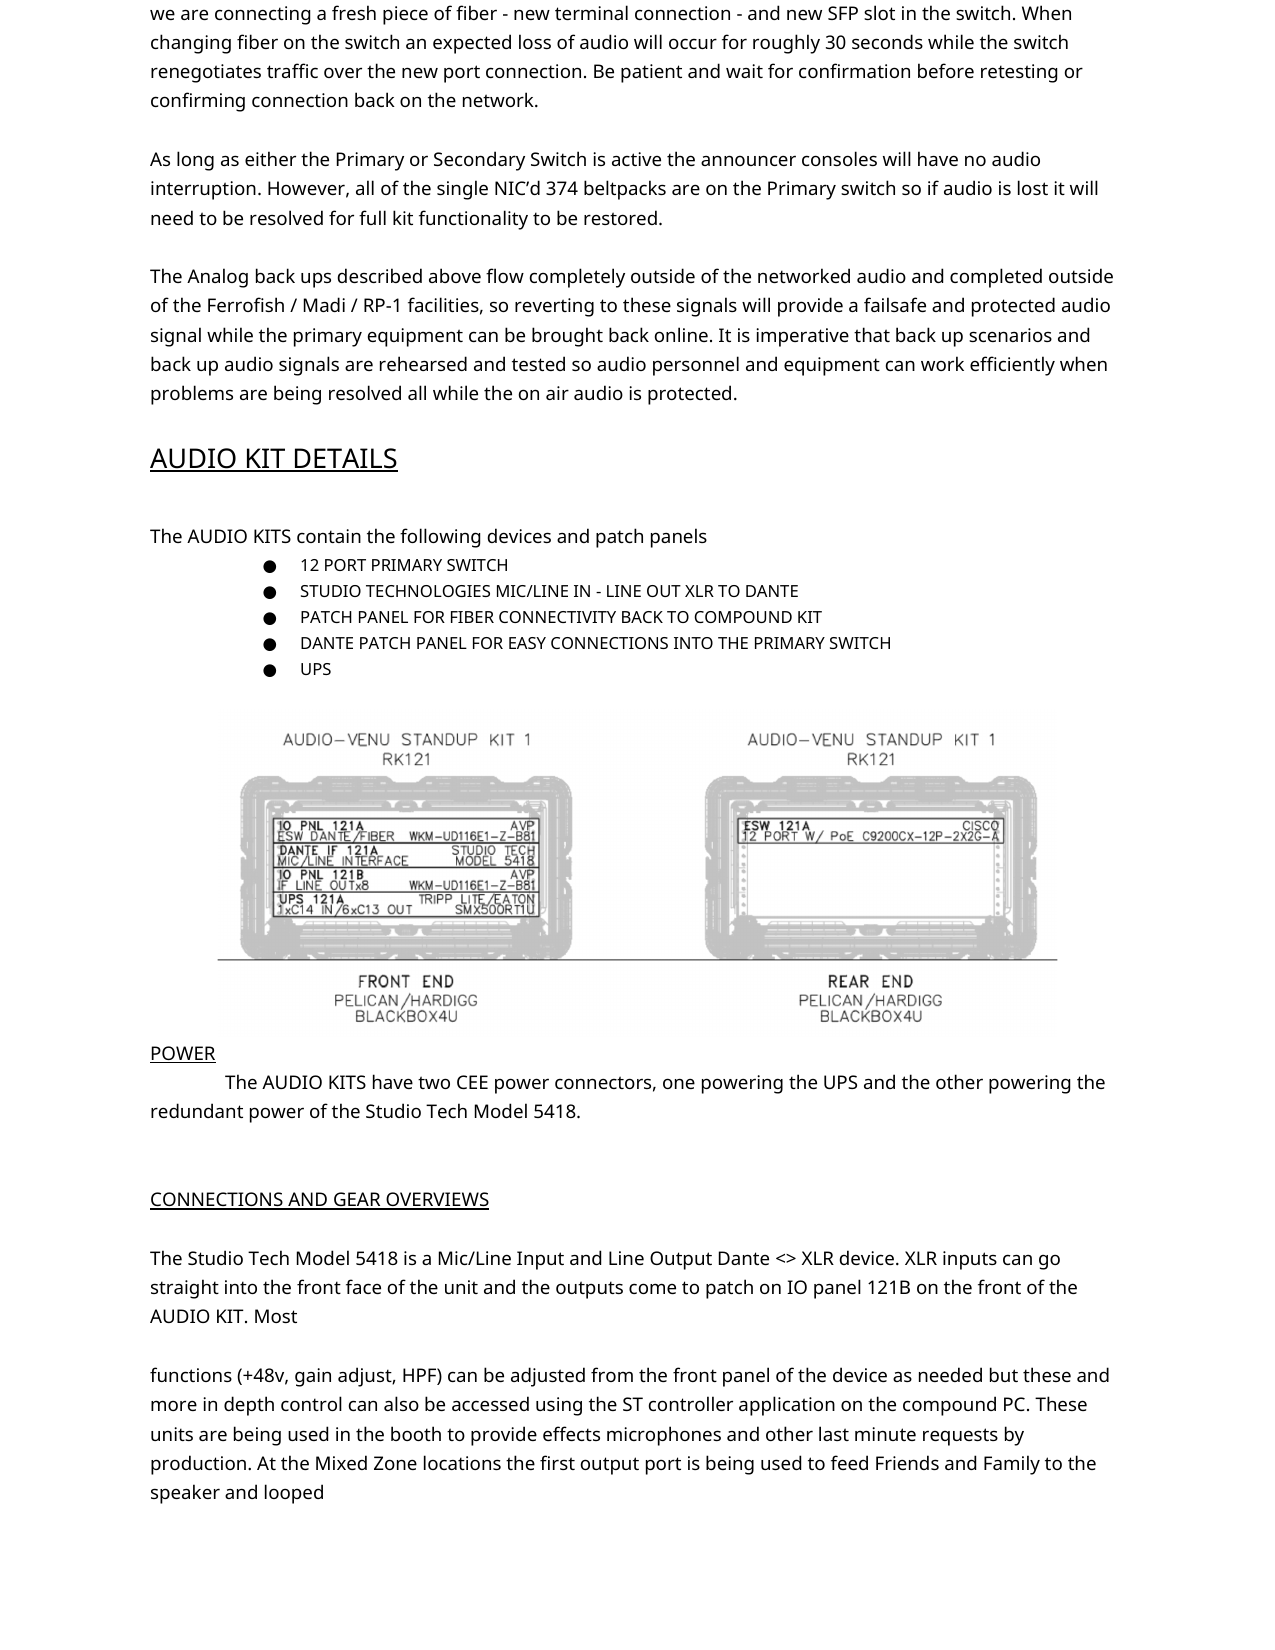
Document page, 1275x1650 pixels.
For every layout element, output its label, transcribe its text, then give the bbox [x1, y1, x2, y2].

text POWER [150, 1040, 1125, 1066]
list PATCH PANEL FOR FIBER CONNECTIVITY BACK TO COMPOUND KIT [262, 605, 1125, 628]
text The AUDIO KITS contain the following devices and patch panels [150, 524, 1125, 549]
text functions (+48v, gain adjust, HPF) can be adjusted from the front panel of the device as needed but these and more in depth control can also be accessed using the ST controller application on the compound PC. These units are being used in the booth to provide effects microphones and other last minute requests by production. At the Mixed Zone locations the first output port is being used to feed Friends and Family to the speaker and looped [150, 1362, 1125, 1505]
list STUDIO TECHNOLOGIES MIC/LINE IN - LINE OUT XLR TO DANTE [262, 579, 1125, 602]
text AUDIO KIT DETAILS [150, 439, 1125, 476]
list UPS [262, 657, 1125, 680]
text The Studio Tech Model 5418 is a Mic/Line Input and Line Output Dante <> XLR device. XLR inputs can go straight into the front face of the unit and the outputs come to patch on IO panel 121B on the front of the AUDIO KIT. Most [150, 1245, 1125, 1329]
text The AUDIO KITS have two CEE power connectors, one powering the UPS and the other powering the redundant power of the Studio Tech Model 5418. [150, 1069, 1125, 1124]
text The Analog back ups described above flow completely outside of the networked audio and completed outside of the Ferrofish / Madi / RP-1 facilities, so reverting to these signals will provide a failsafe and protected audio signal while the primary equipment can be brought back online. It is imperative that back up scenarios and back up audio signals are rehearsed and tested so audio personnel and equipment can work efficiently when problems are being resolved all while the on air audio is protected. [150, 263, 1125, 406]
text CONNECTIONS AND GEAR OVERVIEWS [150, 1187, 1125, 1212]
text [150, 0, 1125, 113]
list DANTE PATCH PANEL FOR EASY CONNECTIONS INTO THE PRIMARY SWITCH [262, 631, 1125, 654]
text As long as either the Primary or Secondary Switch is active the announcer consoles will have no audio interruption. However, all of the single NIC’d 374 beltpacks are on the Primary switch so if audio is lost it will need to be resolved for full kit functionality to be restored. [150, 146, 1125, 230]
list 12 PORT PRIMARY SWITCH [262, 553, 1125, 576]
picture [217, 709, 1058, 1037]
